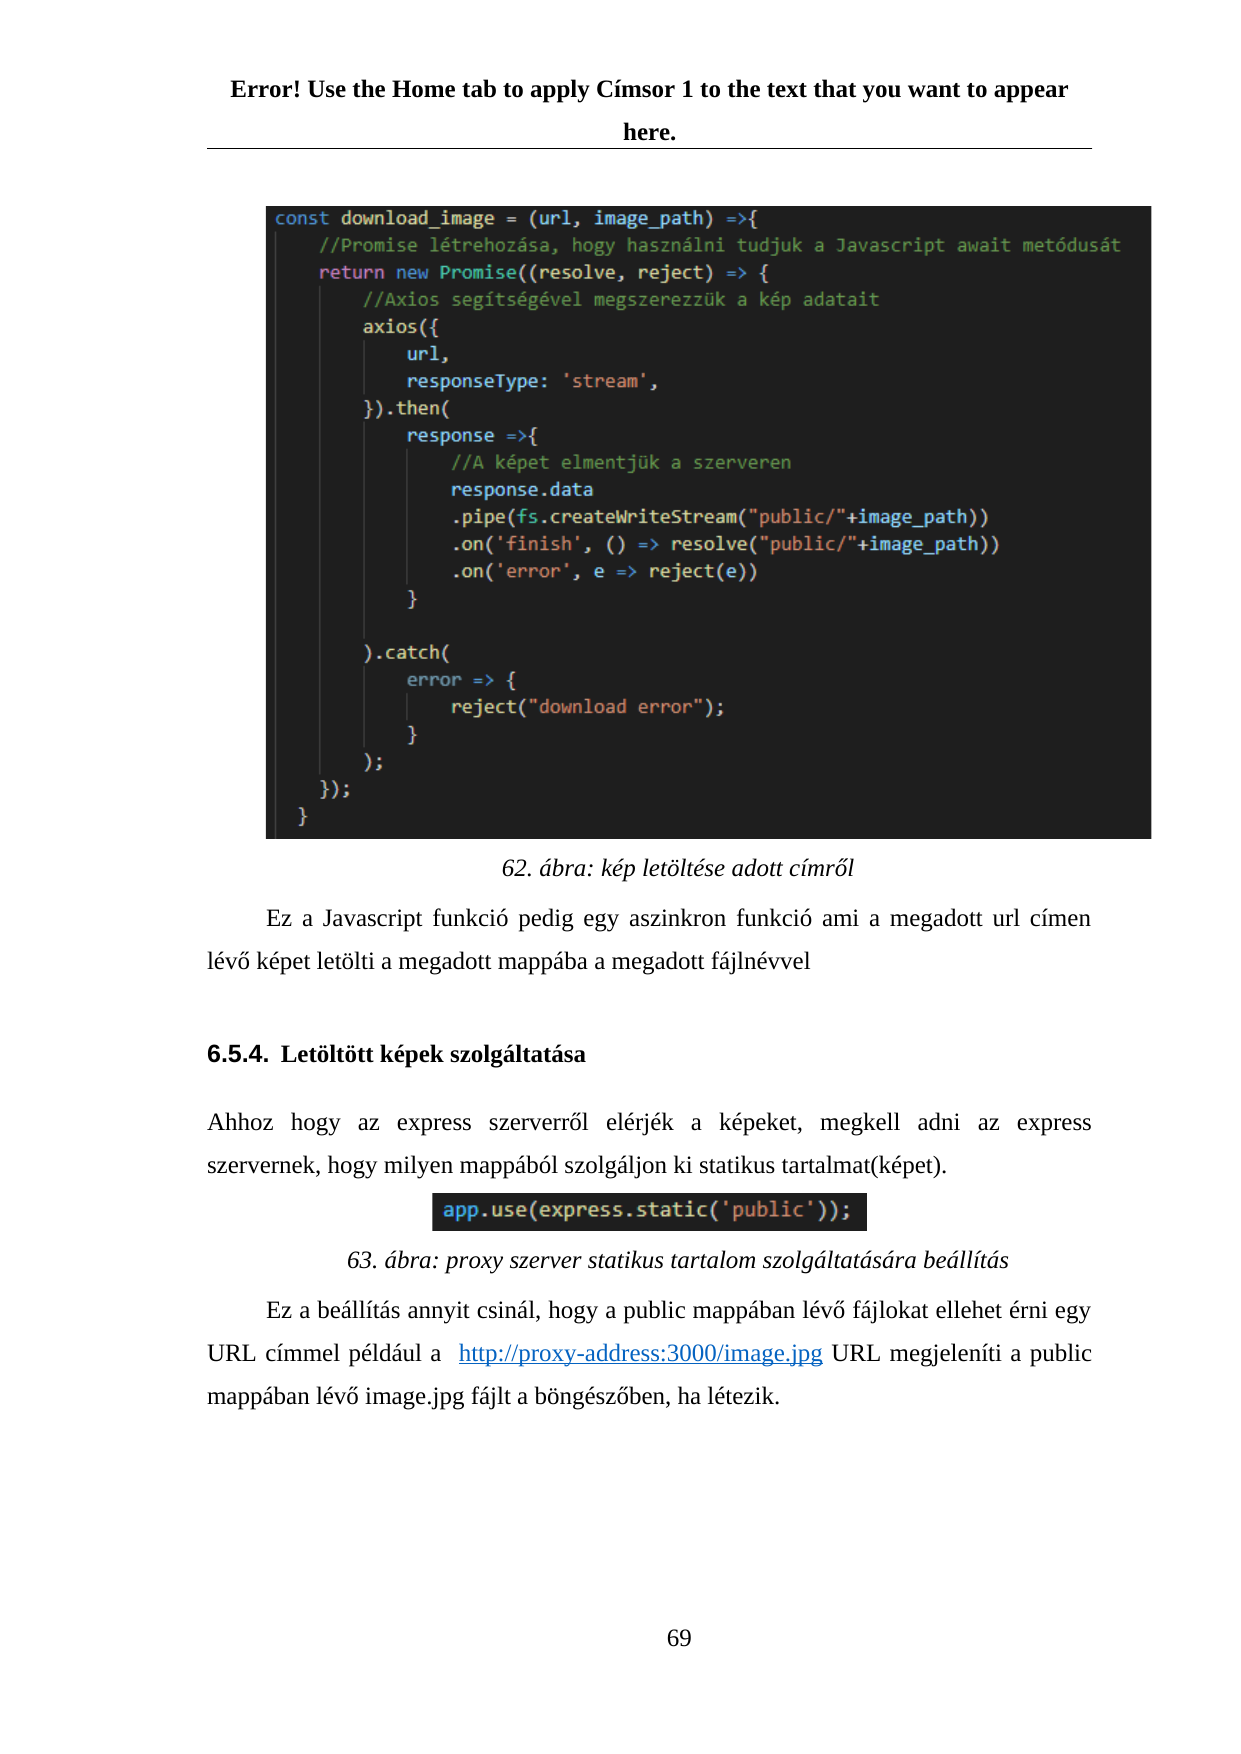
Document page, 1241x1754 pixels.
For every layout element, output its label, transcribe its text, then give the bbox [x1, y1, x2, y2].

subtitle Letöltött képek szolgáltatása [207, 1039, 1092, 1068]
text Ahhoz hogy az express szerverről elérjék a képeket, megkell adni az express szervernek, hogy milyen mappából szolgáljon ki statikus tartalmat(képet). [207, 1107, 1092, 1179]
text 62. ábra: kép letöltése adott címről [207, 853, 1092, 882]
text Ez a Javascript funkció pedig egy aszinkron funkció ami a megadott url címen lévő képet letölti a megadott mappába a megadott fájlnévvel [207, 903, 1092, 974]
text Ez a beállítás annyit csinál, hogy a public mappában lévő fájlokat ellehet érni egy URL címmel például a http://proxy-address:3000/image.jpg URL megjeleníti a public mappában lévő image.jpg fájlt a böngészőben, ha létezik. [207, 1295, 1092, 1410]
picture [432, 1193, 867, 1231]
picture [265, 206, 1152, 839]
text 63. ábra: proxy szerver statikus tartalom szolgáltatására beállítás [207, 1245, 1092, 1274]
